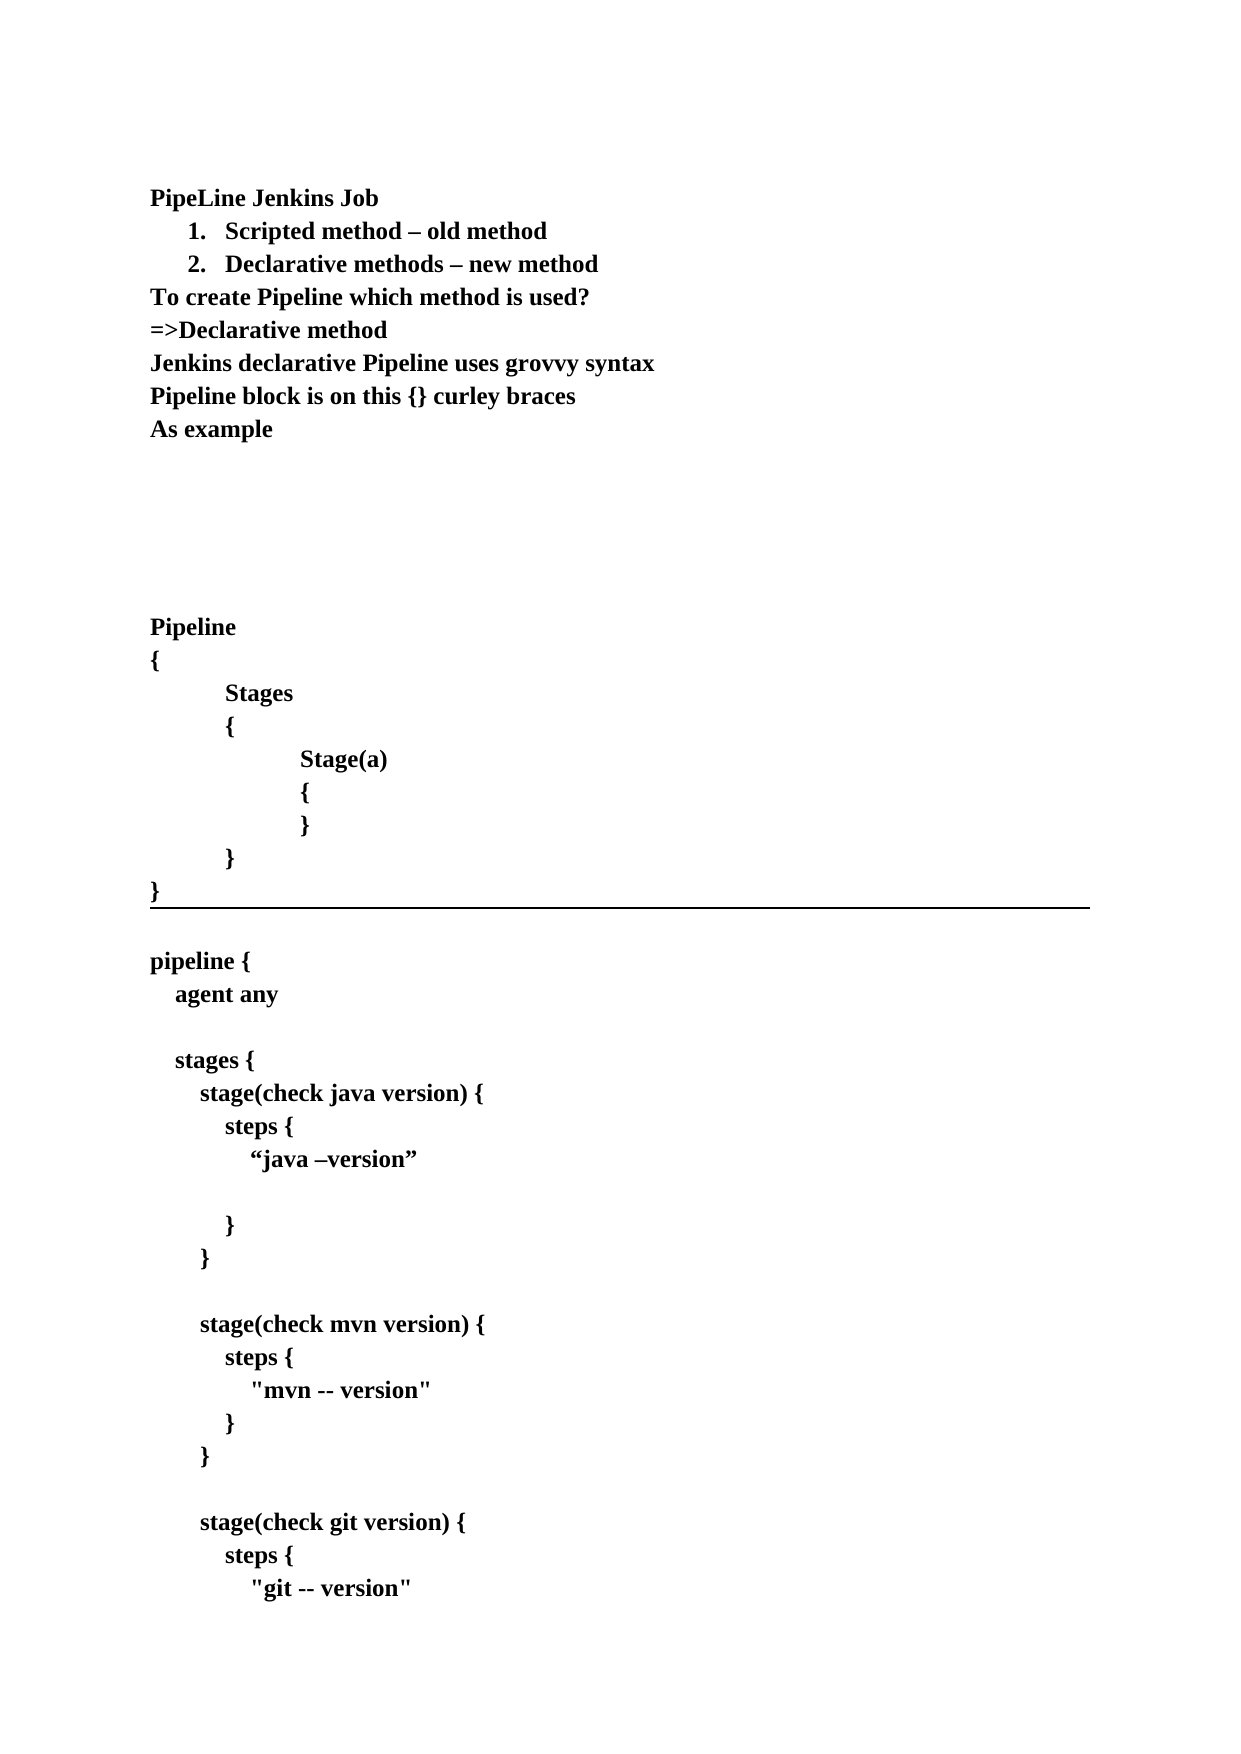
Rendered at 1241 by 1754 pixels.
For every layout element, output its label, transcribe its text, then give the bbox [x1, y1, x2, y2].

text agent any [150, 979, 1090, 1008]
text { [225, 711, 1090, 740]
text Pipeline block is on this {} curley braces [150, 381, 1090, 410]
text Stages [225, 678, 1090, 707]
text stage(check mvn version) { [150, 1309, 1090, 1338]
text stage(check git version) { [150, 1507, 1090, 1536]
text Jenkins declarative Pipeline uses grovvy syntax [150, 348, 1090, 377]
text “java –version” [150, 1144, 1090, 1173]
text Stage(a) [225, 744, 1090, 773]
text steps { [150, 1541, 1090, 1569]
text stages { [150, 1045, 1090, 1074]
text steps { [150, 1342, 1090, 1371]
text } [150, 1441, 1090, 1470]
text To create Pipeline which method is used? =>Declarative method [150, 282, 1090, 344]
text { [300, 777, 1090, 806]
text "mvn -- version" [150, 1375, 1090, 1404]
text } [225, 843, 1090, 872]
text pipeline { [150, 946, 1090, 975]
text As example [150, 414, 1090, 476]
text steps { [150, 1111, 1090, 1140]
text } [150, 876, 1090, 907]
text } [150, 1408, 1090, 1437]
text Pipeline [150, 612, 1090, 641]
text "git -- version" [150, 1573, 1090, 1602]
text PipeLine Jenkins Job [150, 183, 1090, 212]
list Declarative methods – new method [187, 249, 1090, 278]
text } [300, 810, 1090, 839]
text stage(check java version) { [150, 1078, 1090, 1107]
text { [150, 645, 1090, 674]
text } [150, 1210, 1090, 1239]
text } [150, 1243, 1090, 1272]
list Scripted method – old method [187, 216, 1090, 245]
